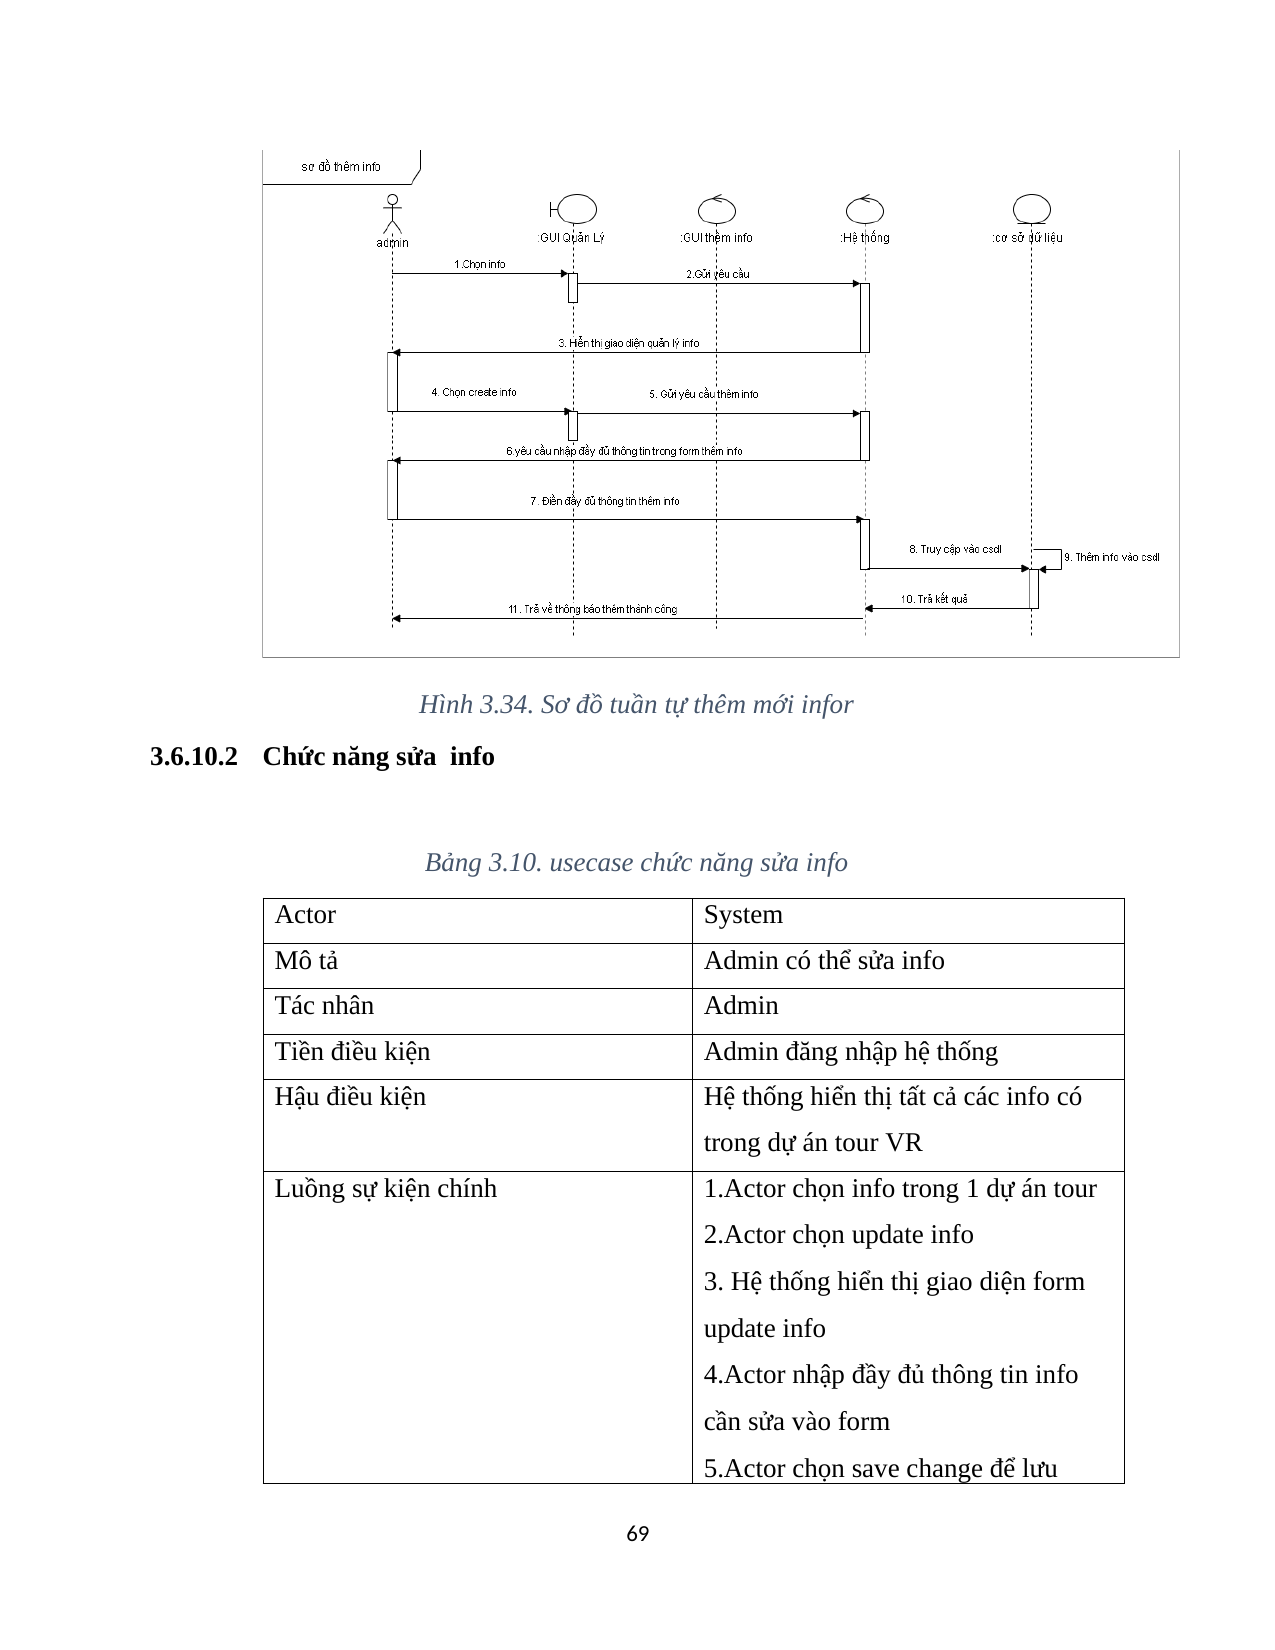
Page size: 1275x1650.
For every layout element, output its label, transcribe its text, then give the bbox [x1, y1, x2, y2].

table_header Actor [264, 899, 692, 943]
picture [262, 150, 1180, 658]
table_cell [693, 1172, 1124, 1483]
table_cell Admin có thể sửa info [693, 944, 1124, 988]
table_cell Hậu điều kiện [264, 1080, 692, 1171]
table_cell Tác nhân [264, 989, 692, 1033]
list Chức năng sửa info [150, 740, 1125, 771]
table_header System [693, 899, 1124, 943]
table_cell Mô tả [264, 944, 692, 988]
table_cell Admin [693, 989, 1124, 1033]
table_cell Tiền điều kiện [264, 1035, 692, 1079]
table_cell Hệ thống hiển thị tất cả các info có trong dự án tour VR [693, 1080, 1124, 1171]
table_cell Admin đăng nhập hệ thống [693, 1035, 1124, 1079]
table_cell Luồng sự kiện chính [264, 1172, 692, 1483]
